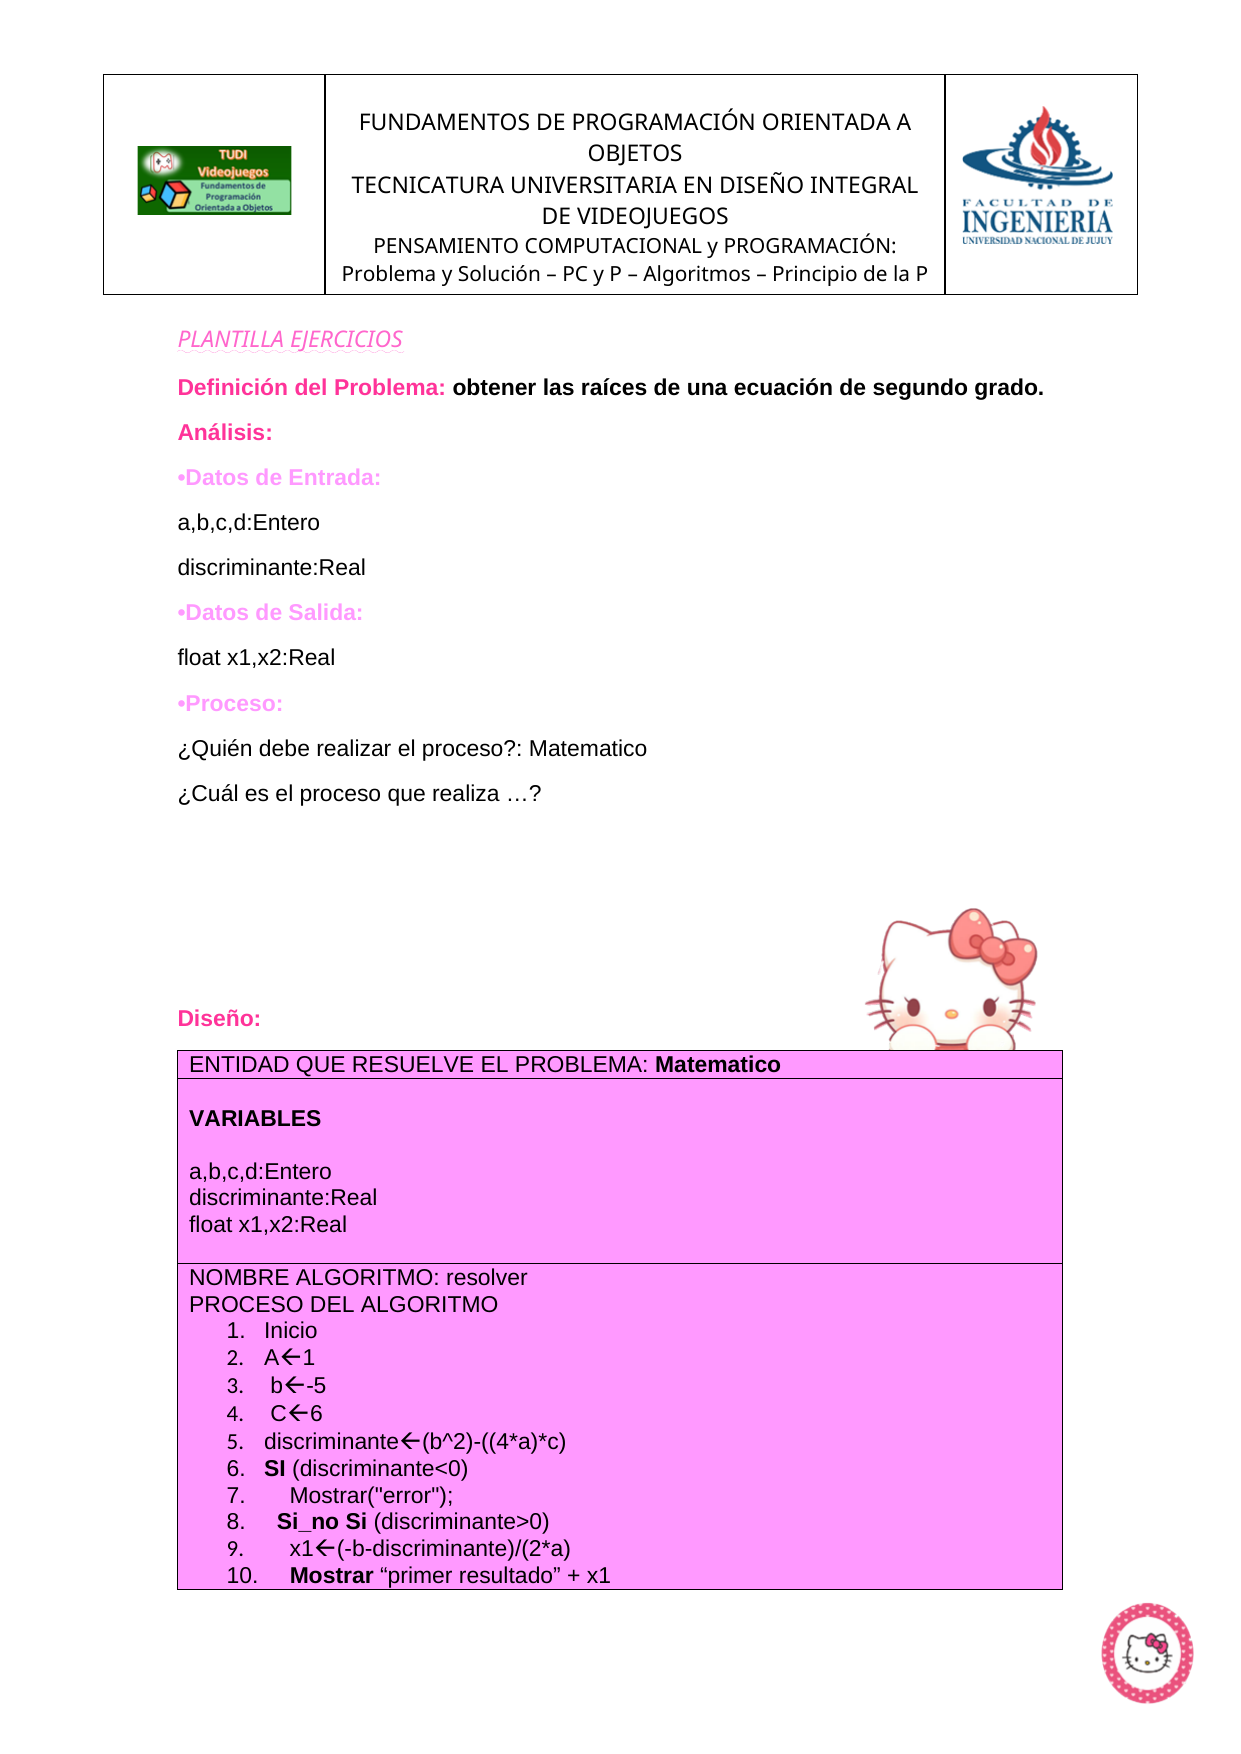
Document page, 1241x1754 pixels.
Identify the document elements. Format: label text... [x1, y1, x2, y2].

text ¿Cuál es el proceso que realiza …? [177, 780, 1063, 806]
text Diseño: [177, 1005, 1063, 1032]
text float x1,x2:Real [177, 644, 1063, 671]
text discriminante:Real [177, 554, 1063, 581]
text •Proceso: [177, 689, 1063, 716]
text •Datos de Salida: [177, 599, 1063, 626]
text •Datos de Entrada: [177, 464, 1063, 490]
picture [962, 106, 1113, 244]
picture [137, 146, 292, 215]
picture [822, 904, 1087, 1053]
text Análisis: [177, 419, 1063, 445]
picture [1096, 1598, 1199, 1716]
text PLANTILLA EJERCICIOS [177, 323, 1063, 354]
text Definición del Problema: obtener las raíces de una ecuación de segundo grado. [177, 374, 1063, 400]
table_header ENTIDAD QUE RESUELVE EL PROBLEMA: Matematico [178, 1051, 1062, 1078]
text ¿Quién debe realizar el proceso?: Matematico [177, 734, 1063, 761]
text a,b,c,d:Entero [177, 509, 1063, 535]
table_cell VARIABLES a,b,c,d:Entero discriminante:Real float x1,x2:Real [178, 1079, 1062, 1263]
